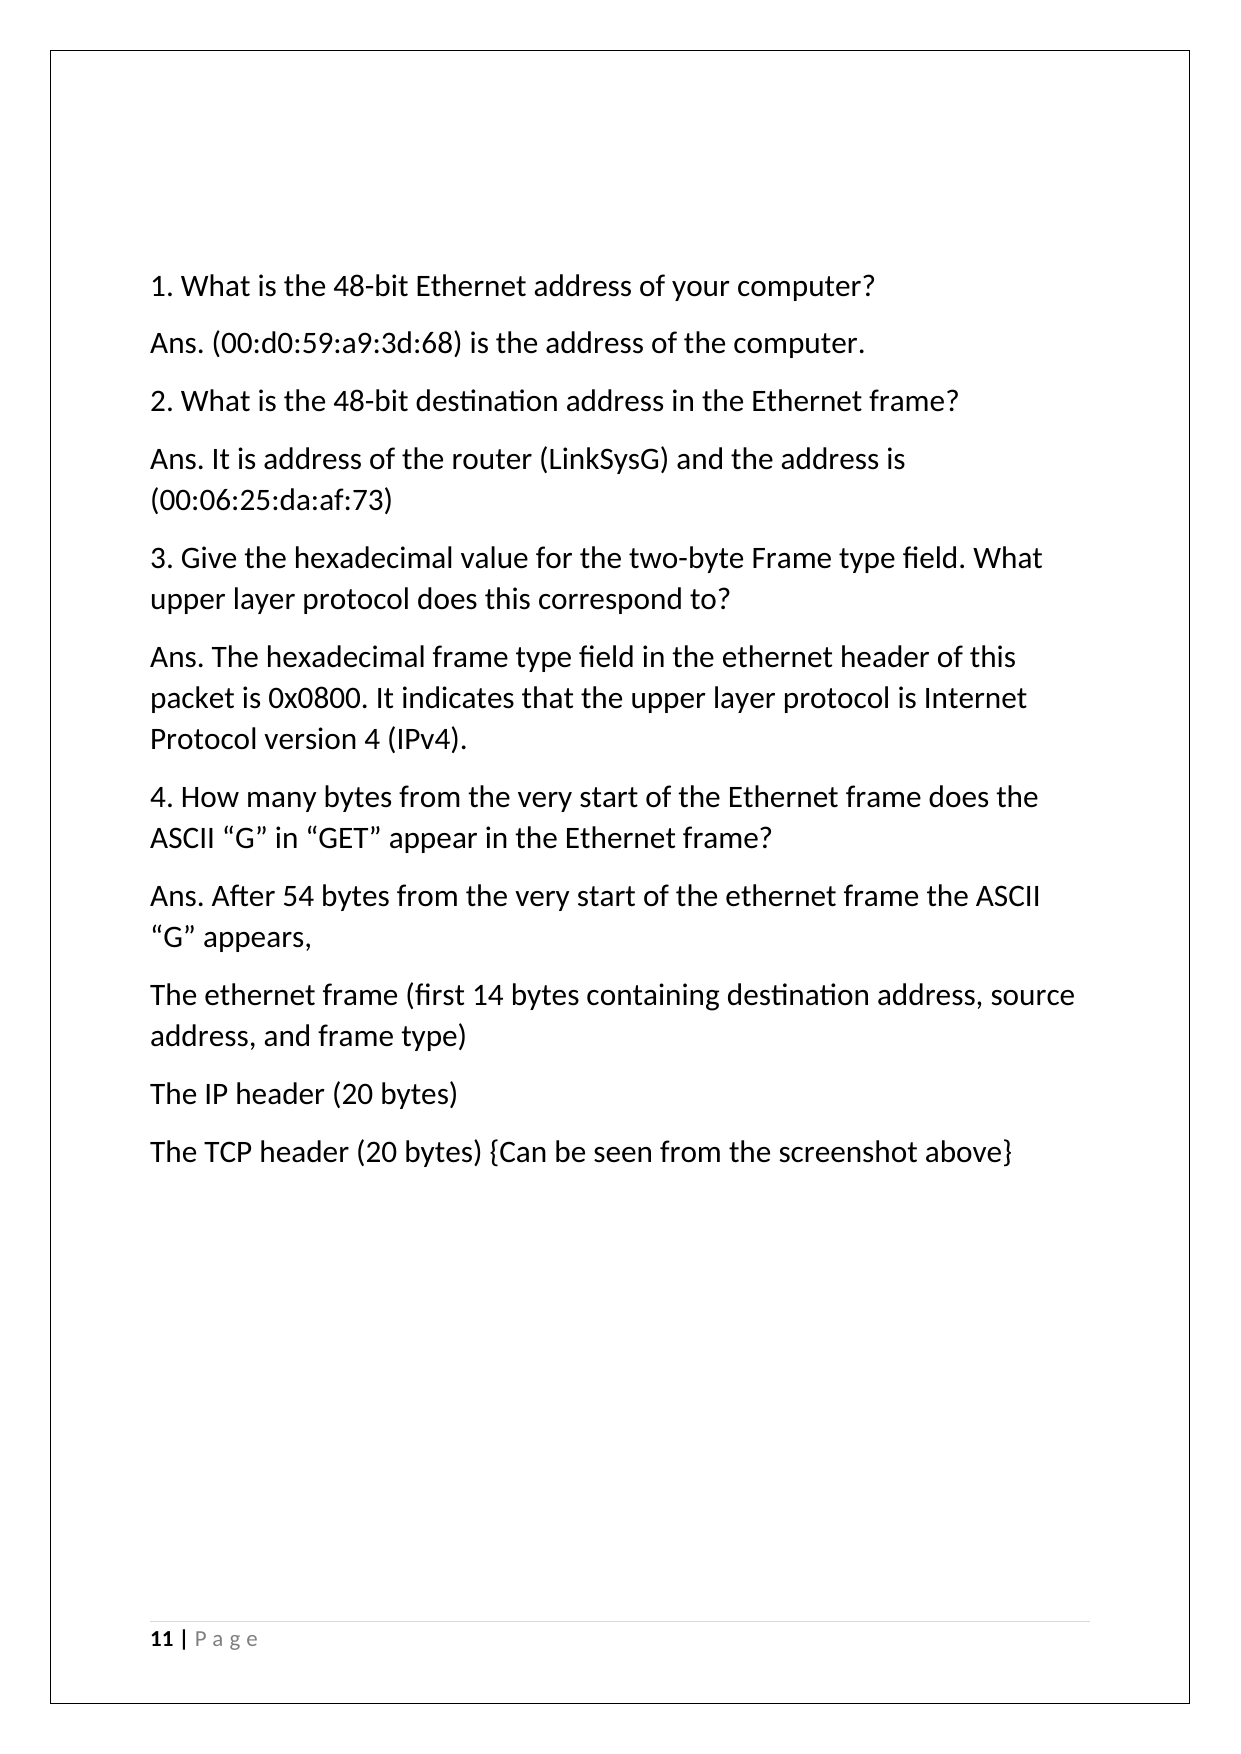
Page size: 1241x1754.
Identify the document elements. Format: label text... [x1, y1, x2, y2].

text 4. How many bytes from the very start of the Ethernet frame does the ASCII “G” in “GET” appear in the Ethernet frame? [150, 777, 1090, 856]
text 3. Give the hexadecimal value for the two-byte Frame type field. What upper layer protocol does this correspond to? [150, 538, 1090, 617]
text 1. What is the 48-bit Ethernet address of your computer? [150, 266, 1090, 304]
text 2. What is the 48-bit destination address in the Ethernet frame? [150, 381, 1090, 419]
text Ans. After 54 bytes from the very start of the ethernet frame the ASCII “G” appears, [150, 876, 1090, 955]
text The ethernet frame (first 14 bytes containing destination address, source address, and frame type) [150, 975, 1090, 1054]
text The IP header (20 bytes) [150, 1074, 1090, 1112]
text Ans. (00:d0:59:a9:3d:68) is the address of the computer. [150, 323, 1090, 362]
text Ans. The hexadecimal frame type field in the ethernet header of this packet is 0x0800. It indicates that the upper layer protocol is Internet Protocol version 4 (IPv4). [150, 637, 1090, 757]
text Ans. It is address of the router (LinkSysG) and the address is (00:06:25:da:af:73) [150, 439, 1090, 518]
text The TCP header (20 bytes) {Can be seen from the screenshot above} [150, 1132, 1090, 1170]
